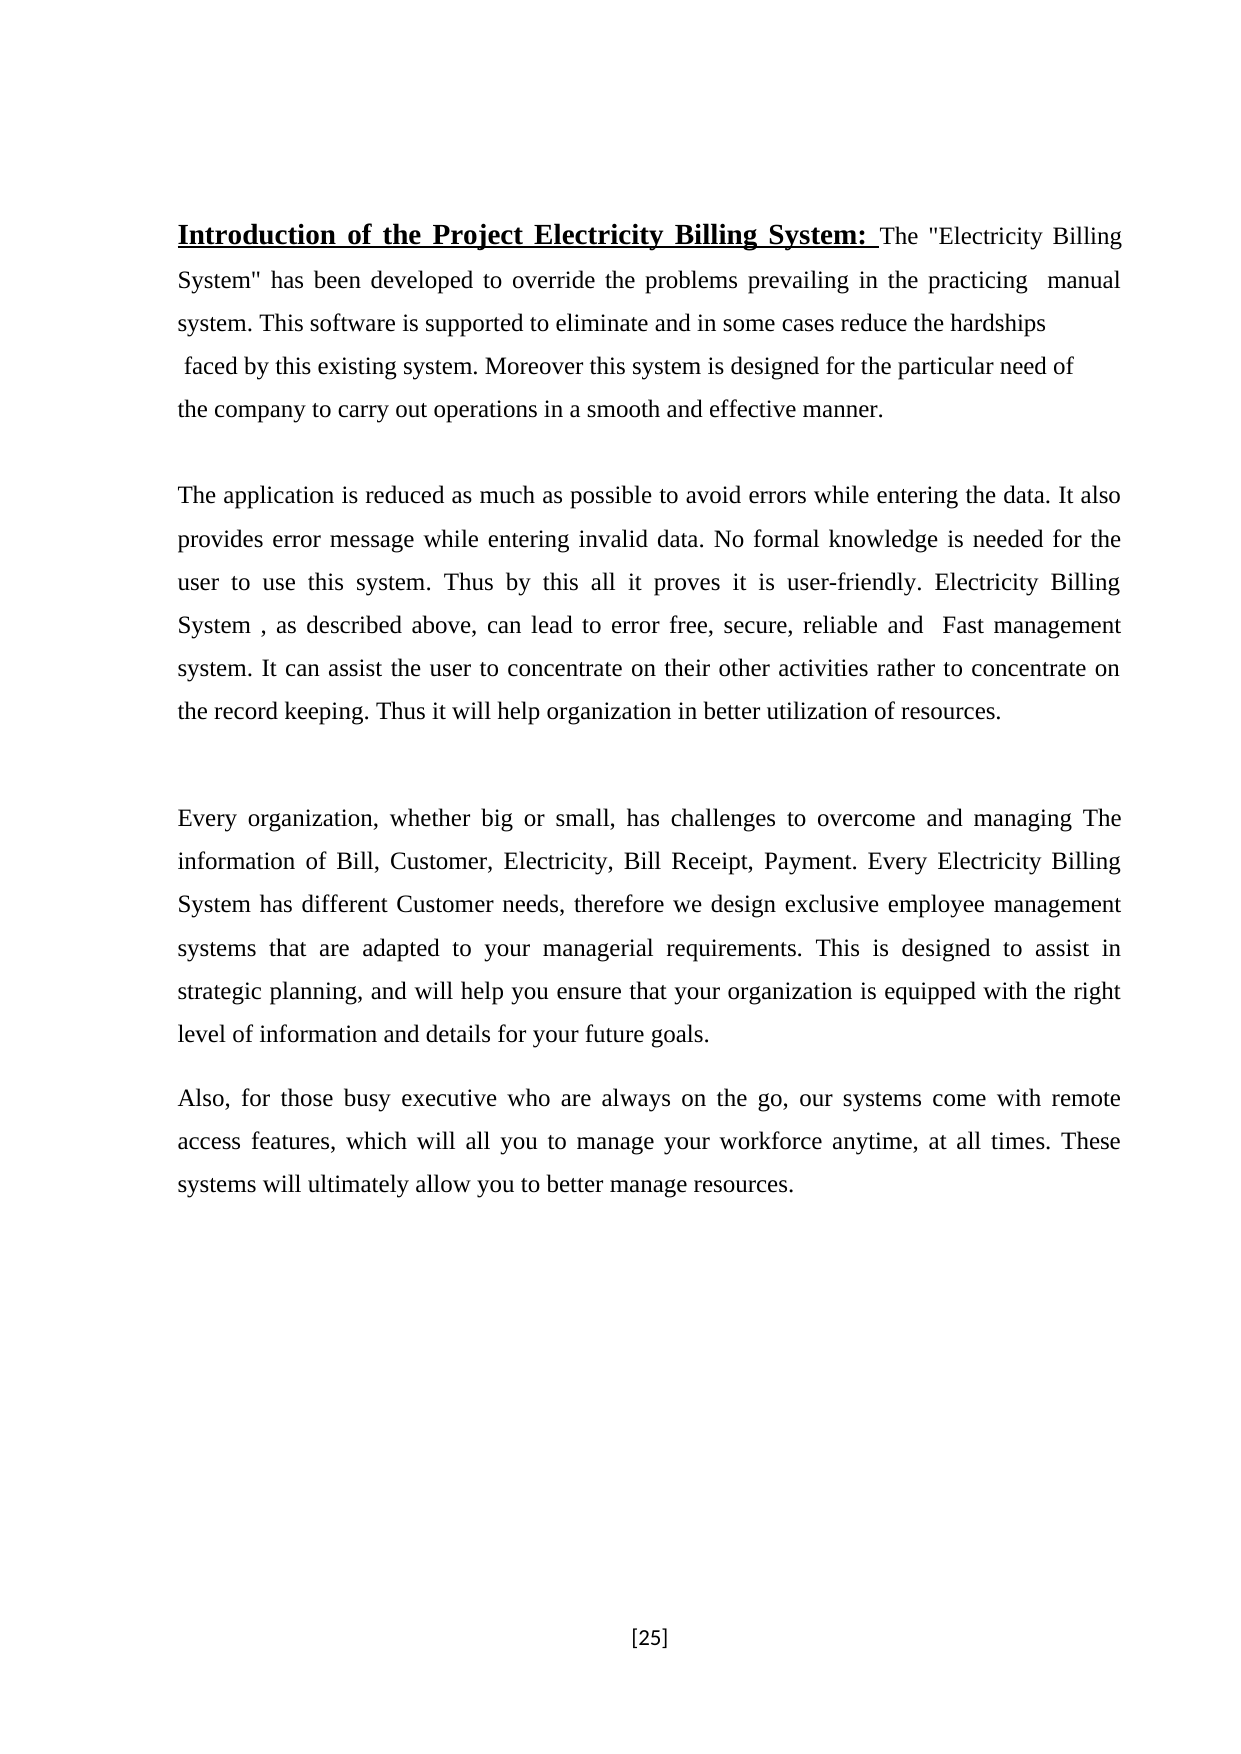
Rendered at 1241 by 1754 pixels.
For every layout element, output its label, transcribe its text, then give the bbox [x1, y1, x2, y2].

text Also, for those busy executive who are always on the go, our systems come with remote access features, which will all you to manage your workforce anytime, at all times. These systems will ultimately allow you to better manage resources. [177, 1083, 1122, 1198]
text Introduction of the Project Electricity Billing System: The "Electricity Billing System" has been developed to override the problems prevailing in the practicing manual system. This software is supported to eliminate and in some cases reduce the hardships [177, 217, 1122, 337]
text Every organization, whether big or small, has challenges to overcome and managing The information of Bill, Customer, Electricity, Bill Receipt, Payment. Every Electricity Billing System has different Customer needs, therefore we design exclusive employee management systems that are adapted to your managerial requirements. This is designed to assist in strategic planning, and will help you ensure that your organization is equipped with the right level of information and details for your future goals. [177, 803, 1122, 1048]
text The application is reduced as much as possible to avoid errors while entering the data. It also provides error message while entering invalid data. No formal knowledge is needed for the user to use this system. Thus by this all it proves it is user-friendly. Electricity Billing System , as described above, can lead to error free, secure, reliable and Fast management system. It can assist the user to concentrate on their other activities rather to concentrate on the record keeping. Thus it will help organization in better utilization of resources. [177, 481, 1122, 725]
text the company to carry out operations in a smooth and effective manner. [177, 394, 1122, 423]
text faced by this existing system. Moreover this system is designed for the particular need of [177, 351, 1122, 380]
